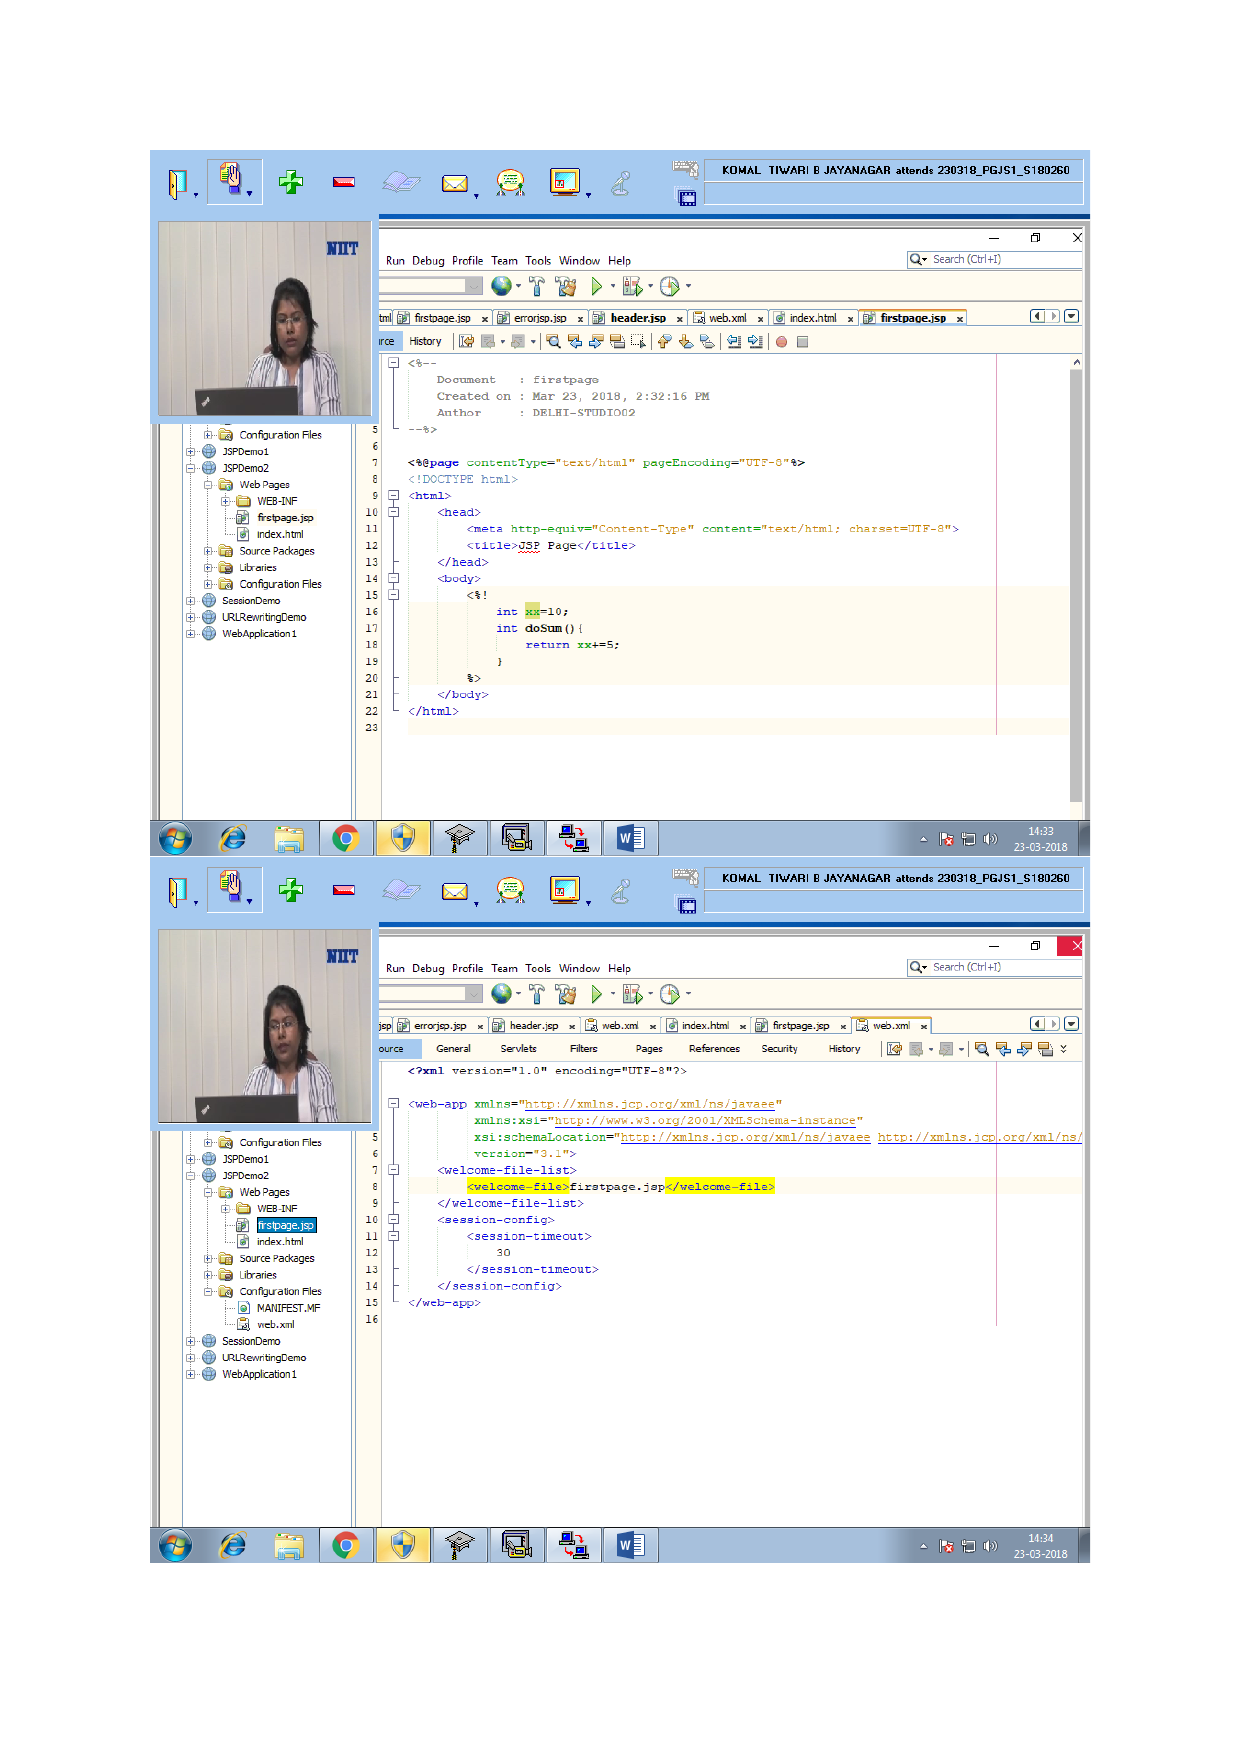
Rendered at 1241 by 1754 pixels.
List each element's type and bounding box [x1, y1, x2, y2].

picture [150, 150, 1091, 856]
picture [150, 857, 1091, 1563]
